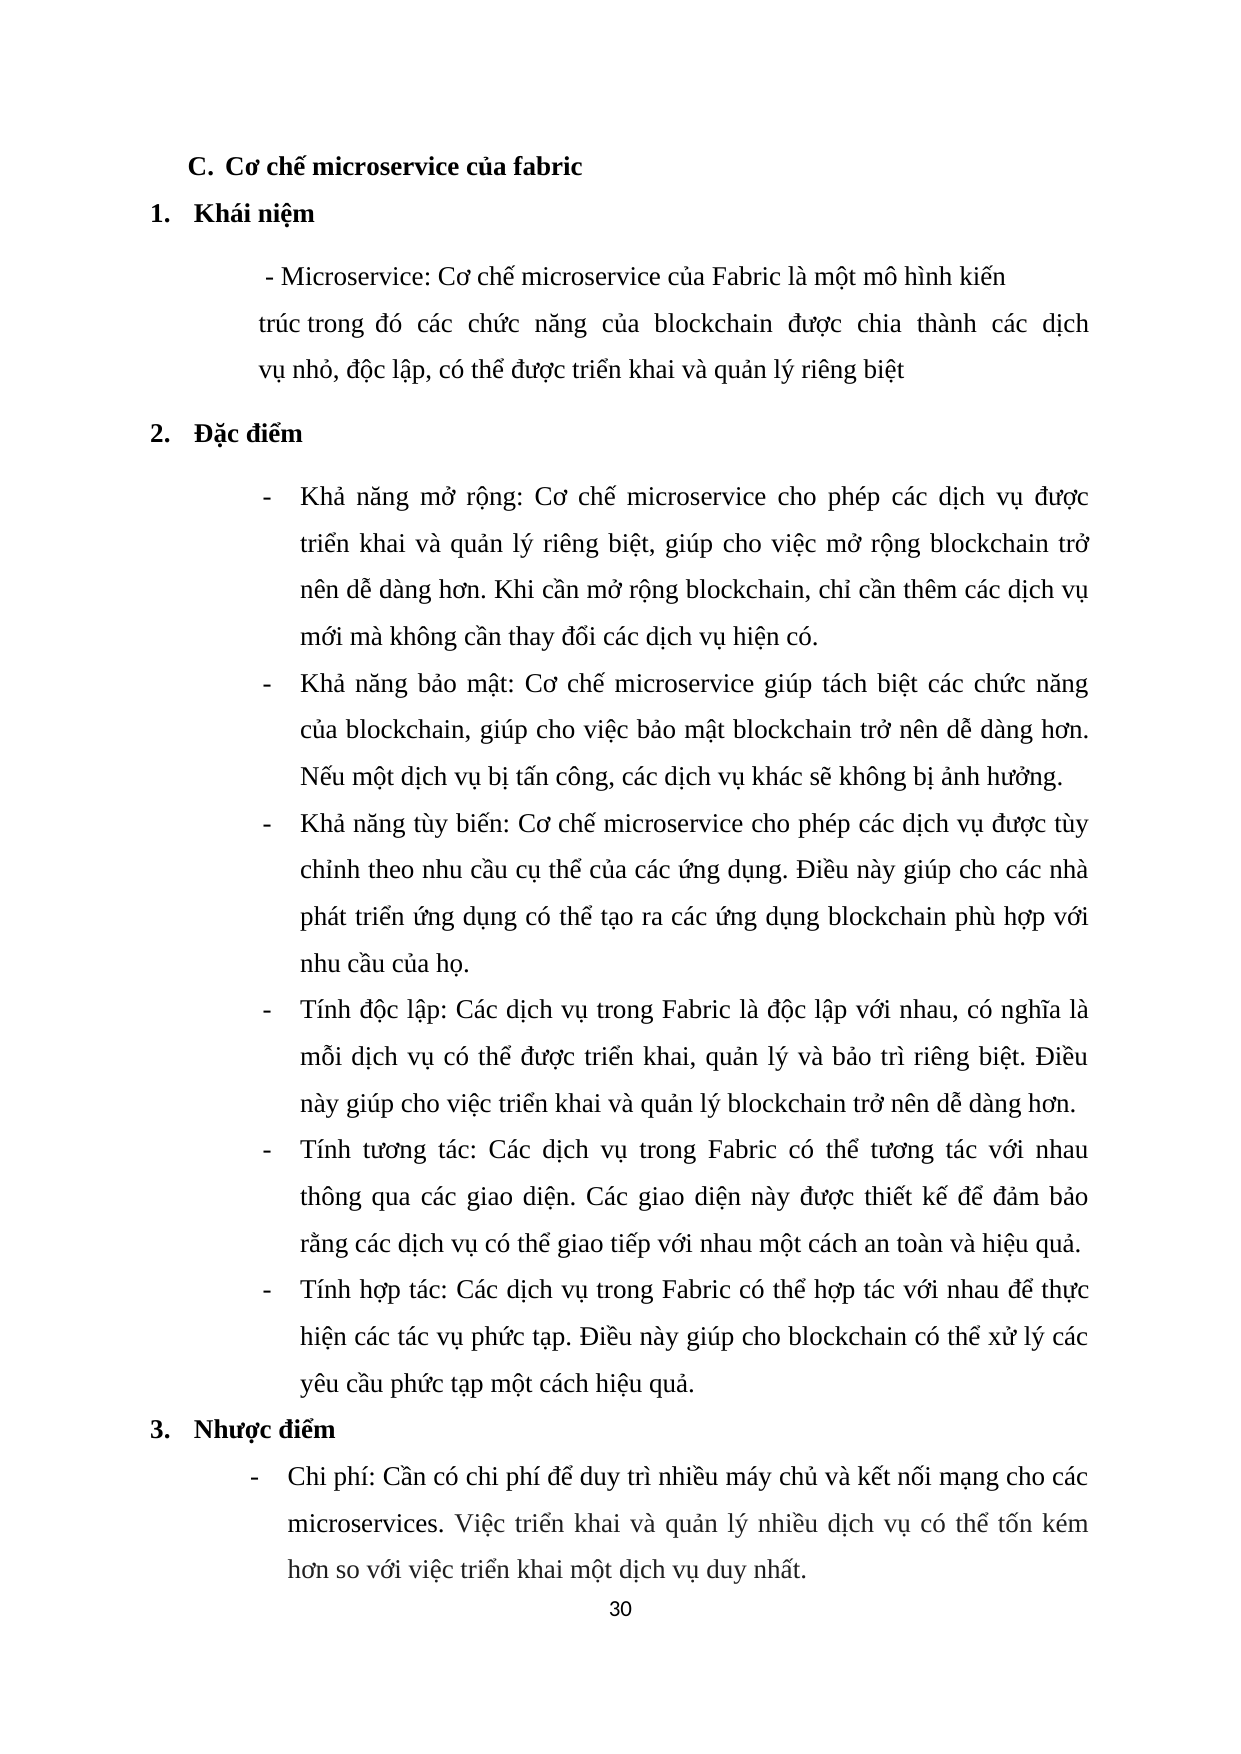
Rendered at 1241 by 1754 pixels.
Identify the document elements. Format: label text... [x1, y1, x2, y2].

list Chi phí: Cần có chi phí để duy trì nhiều máy chủ và kết nối mạng cho các microservices. Việc triển khai và quản lý nhiều dịch vụ có thể tốn kém hơn so với việc triển khai một dịch vụ duy nhất. [250, 1460, 1090, 1584]
text - Microservice: Cơ chế microservice của Fabric là một mô hình kiến trúc trong đó các chức năng của blockchain được chia thành các dịch vụ nhỏ, độc lập, có thể được triển khai và quản lý riêng biệt [150, 260, 1090, 384]
list Tính hợp tác: Các dịch vụ trong Fabric có thể hợp tác với nhau để thực hiện các tác vụ phức tạp. Điều này giúp cho blockchain có thể xử lý các yêu cầu phức tạp một cách hiệu quả. [262, 1273, 1090, 1398]
list Cơ chế microservice của fabric [187, 150, 1090, 181]
list Khái niệm [150, 197, 1090, 228]
list Khả năng tùy biến: Cơ chế microservice cho phép các dịch vụ được tùy chỉnh theo nhu cầu cụ thể của các ứng dụng. Điều này giúp cho các nhà phát triển ứng dụng có thể tạo ra các ứng dụng blockchain phù hợp với nhu cầu của họ. [262, 807, 1090, 978]
list Khả năng mở rộng: Cơ chế microservice cho phép các dịch vụ được triển khai và quản lý riêng biệt, giúp cho việc mở rộng blockchain trở nên dễ dàng hơn. Khi cần mở rộng blockchain, chỉ cần thêm các dịch vụ mới mà không cần thay đổi các dịch vụ hiện có. [262, 480, 1090, 651]
list Tính tương tác: Các dịch vụ trong Fabric có thể tương tác với nhau thông qua các giao diện. Các giao diện này được thiết kế để đảm bảo rằng các dịch vụ có thể giao tiếp với nhau một cách an toàn và hiệu quả. [262, 1133, 1090, 1258]
list Đặc điểm [150, 417, 1090, 448]
list Tính độc lập: Các dịch vụ trong Fabric là độc lập với nhau, có nghĩa là mỗi dịch vụ có thể được triển khai, quản lý và bảo trì riêng biệt. Điều này giúp cho việc triển khai và quản lý blockchain trở nên dễ dàng hơn. [262, 993, 1090, 1118]
list Khả năng bảo mật: Cơ chế microservice giúp tách biệt các chức năng của blockchain, giúp cho việc bảo mật blockchain trở nên dễ dàng hơn. Nếu một dịch vụ bị tấn công, các dịch vụ khác sẽ không bị ảnh hưởng. [262, 667, 1090, 791]
list Nhược điểm [150, 1413, 1090, 1444]
